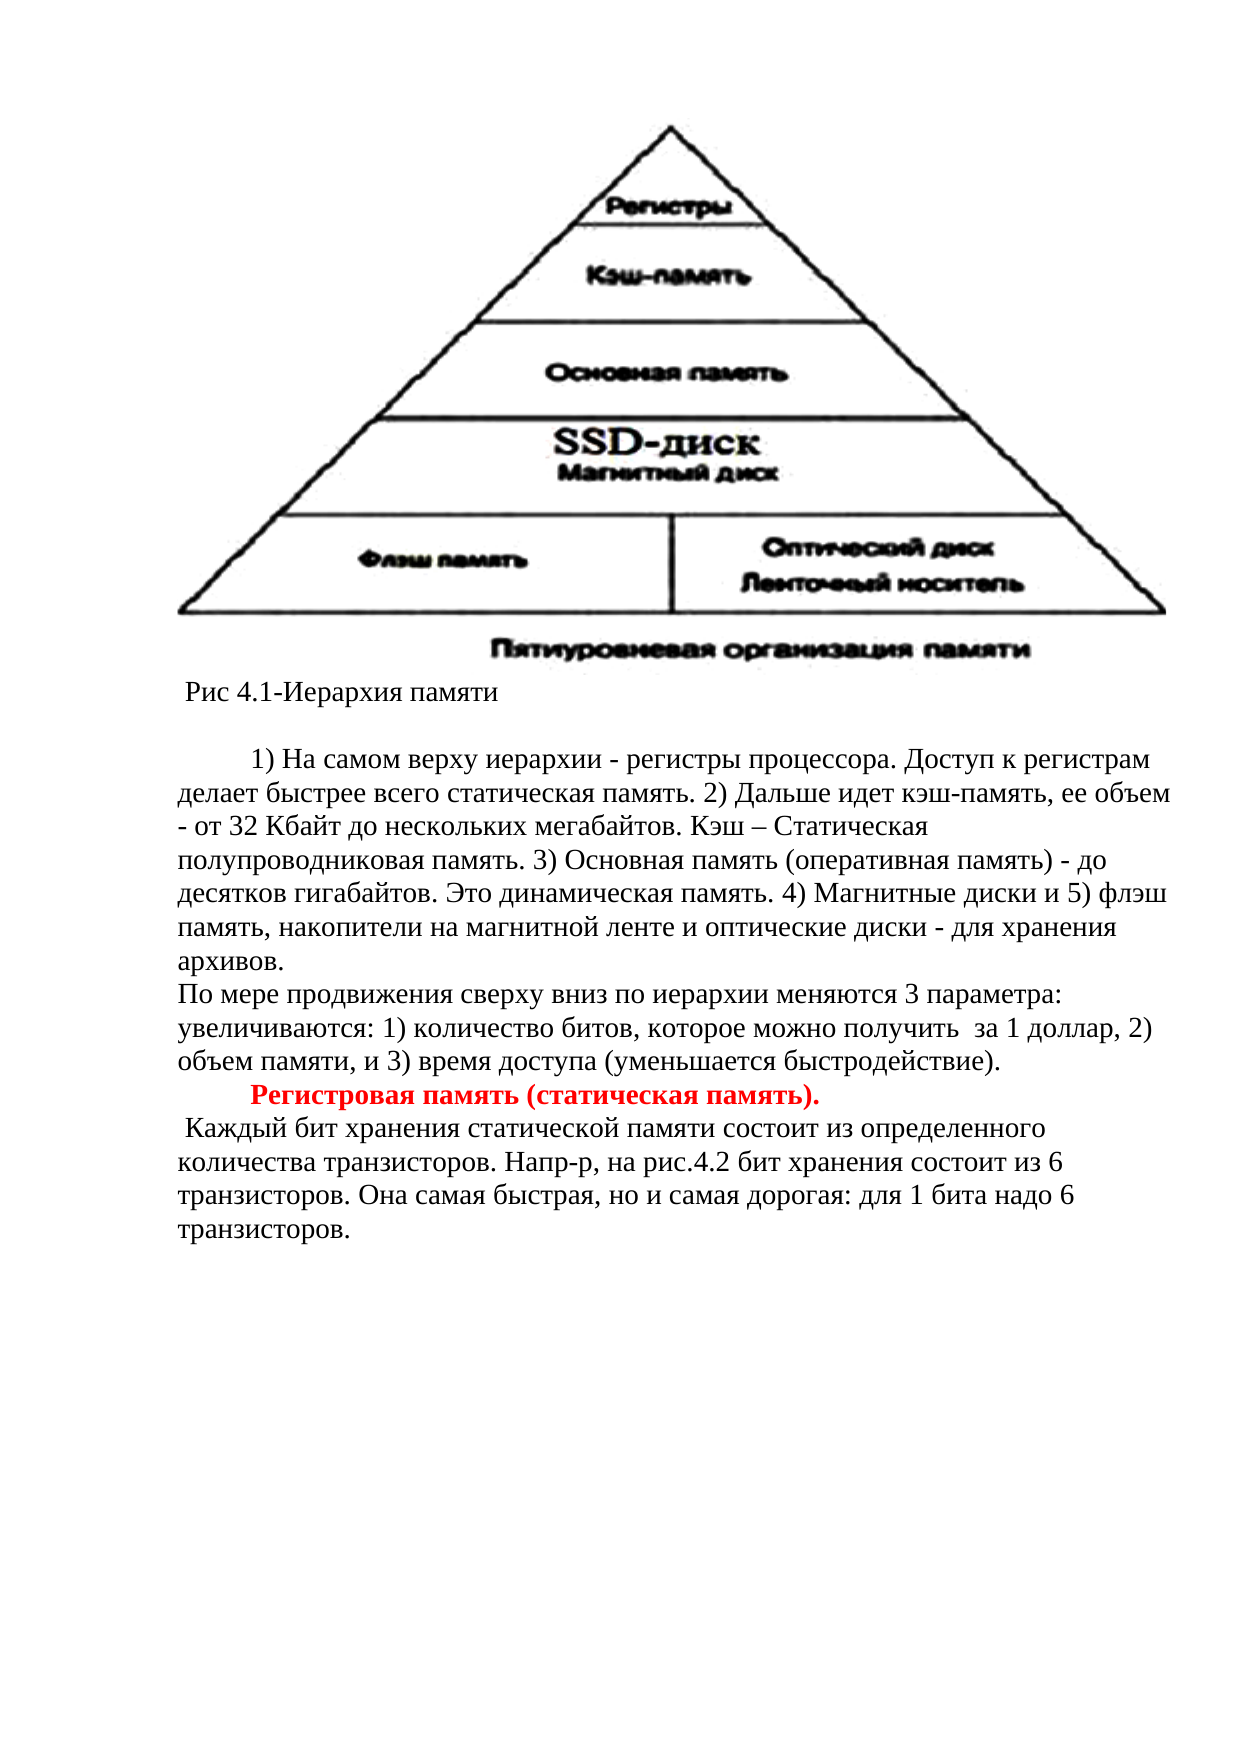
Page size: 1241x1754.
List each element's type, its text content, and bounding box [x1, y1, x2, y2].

picture [177, 118, 1167, 675]
text По мере продвижения сверху вниз по иерархии меняются 3 параметра: увеличиваются: 1) количество битов, которое можно получить за 1 доллар, 2) объем памяти, и 3) время доступа (уменьшается быстродействие). [177, 976, 1181, 1077]
text Рис 4.1-Иерархия памяти [177, 674, 1181, 708]
text 1) На самом верху иерархии - регистры процессора. Доступ к регистрам делает быстрее всего статическая память. 2) Дальше идет кэш-память, ее объем - от 32 Кбайт до нескольких мегабайтов. Кэш – Статическая полупроводниковая память. 3) Основная память (оперативная память) - до десятков гигабайтов. Это динамическая память. 4) Магнитные диски и 5) флэш память, накопители на магнитной ленте и оптические диски - для хранения архивов. [177, 741, 1181, 976]
text Регистровая память (статическая память). [177, 1077, 1181, 1110]
text Каждый бит хранения статической памяти состоит из определенного количества транзисторов. Напр-р, на рис.4.2 бит хранения состоит из 6 транзисторов. Она самая быстрая, но и самая дорогая: для 1 бита надо 6 транзисторов. [177, 1110, 1181, 1244]
